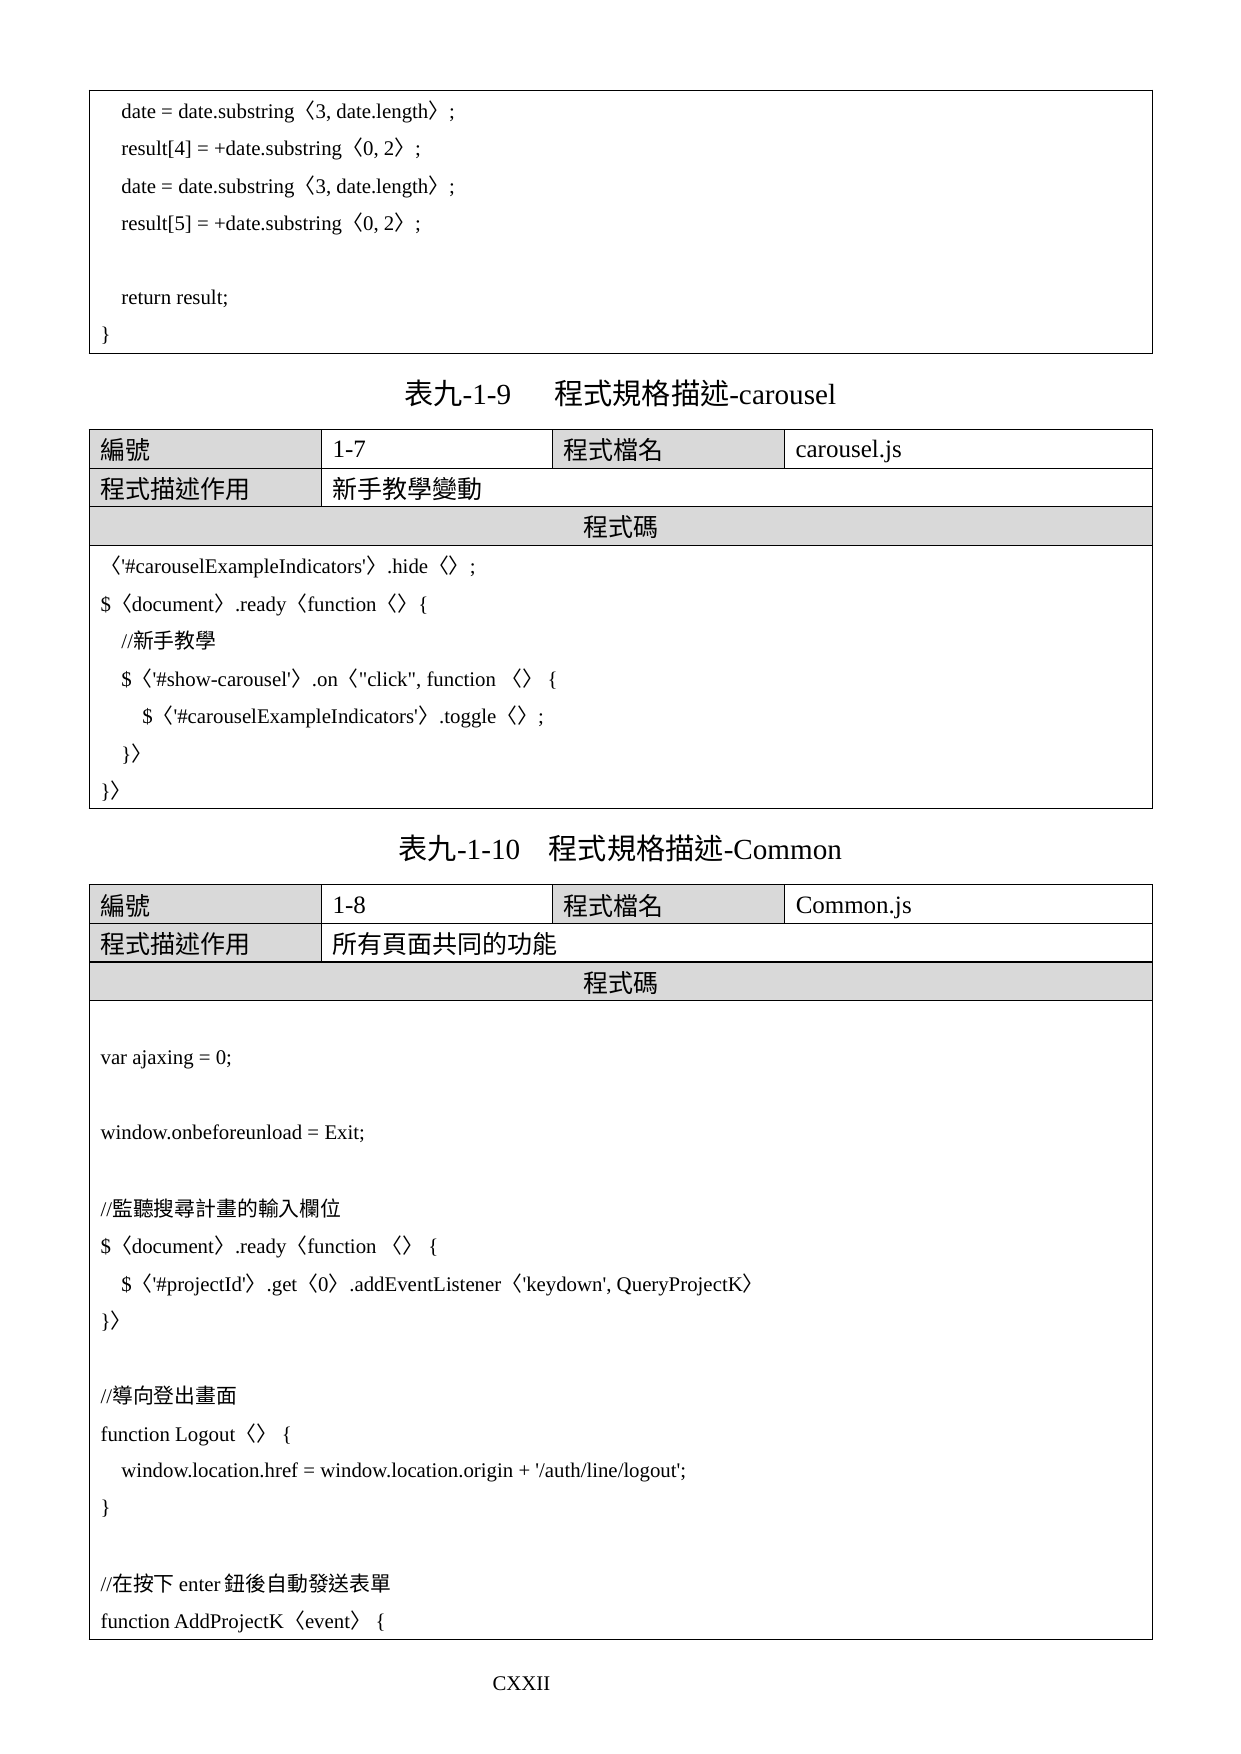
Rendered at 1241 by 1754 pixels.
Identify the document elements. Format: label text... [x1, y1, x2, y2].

table_header 編號 [90, 430, 321, 468]
table_cell 程式描述作用 [90, 469, 321, 506]
table_header 1-8 [322, 885, 552, 923]
table_header 程式檔名 [553, 885, 784, 923]
table_cell 程式碼 [90, 507, 1152, 545]
table_cell 所有頁面共同的功能 [322, 924, 1152, 961]
table_cell 新手教學變動 [322, 469, 1152, 506]
table_header Common.js [785, 885, 1152, 923]
table_cell 程式描述作用 [90, 924, 321, 961]
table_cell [90, 1001, 1152, 1638]
table_header 程式檔名 [553, 430, 784, 468]
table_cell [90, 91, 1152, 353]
table_header 1-7 [322, 430, 552, 468]
text 程式規格描述-Common [89, 809, 1152, 884]
table_cell 程式碼 [90, 963, 1152, 1000]
table_header 編號 [90, 885, 321, 923]
text 程式規格描述-carousel [89, 354, 1152, 429]
table_cell 〈'#carouselExampleIndicators'〉.hide〈〉; $〈document〉.ready〈function〈〉{ //新手教學 $〈'#show-carousel'〉.on〈"click", function 〈〉 { $〈'#carouselExampleIndicators'〉.toggle〈〉; }〉 }〉 [90, 546, 1152, 808]
table_header carousel.js [785, 430, 1152, 468]
